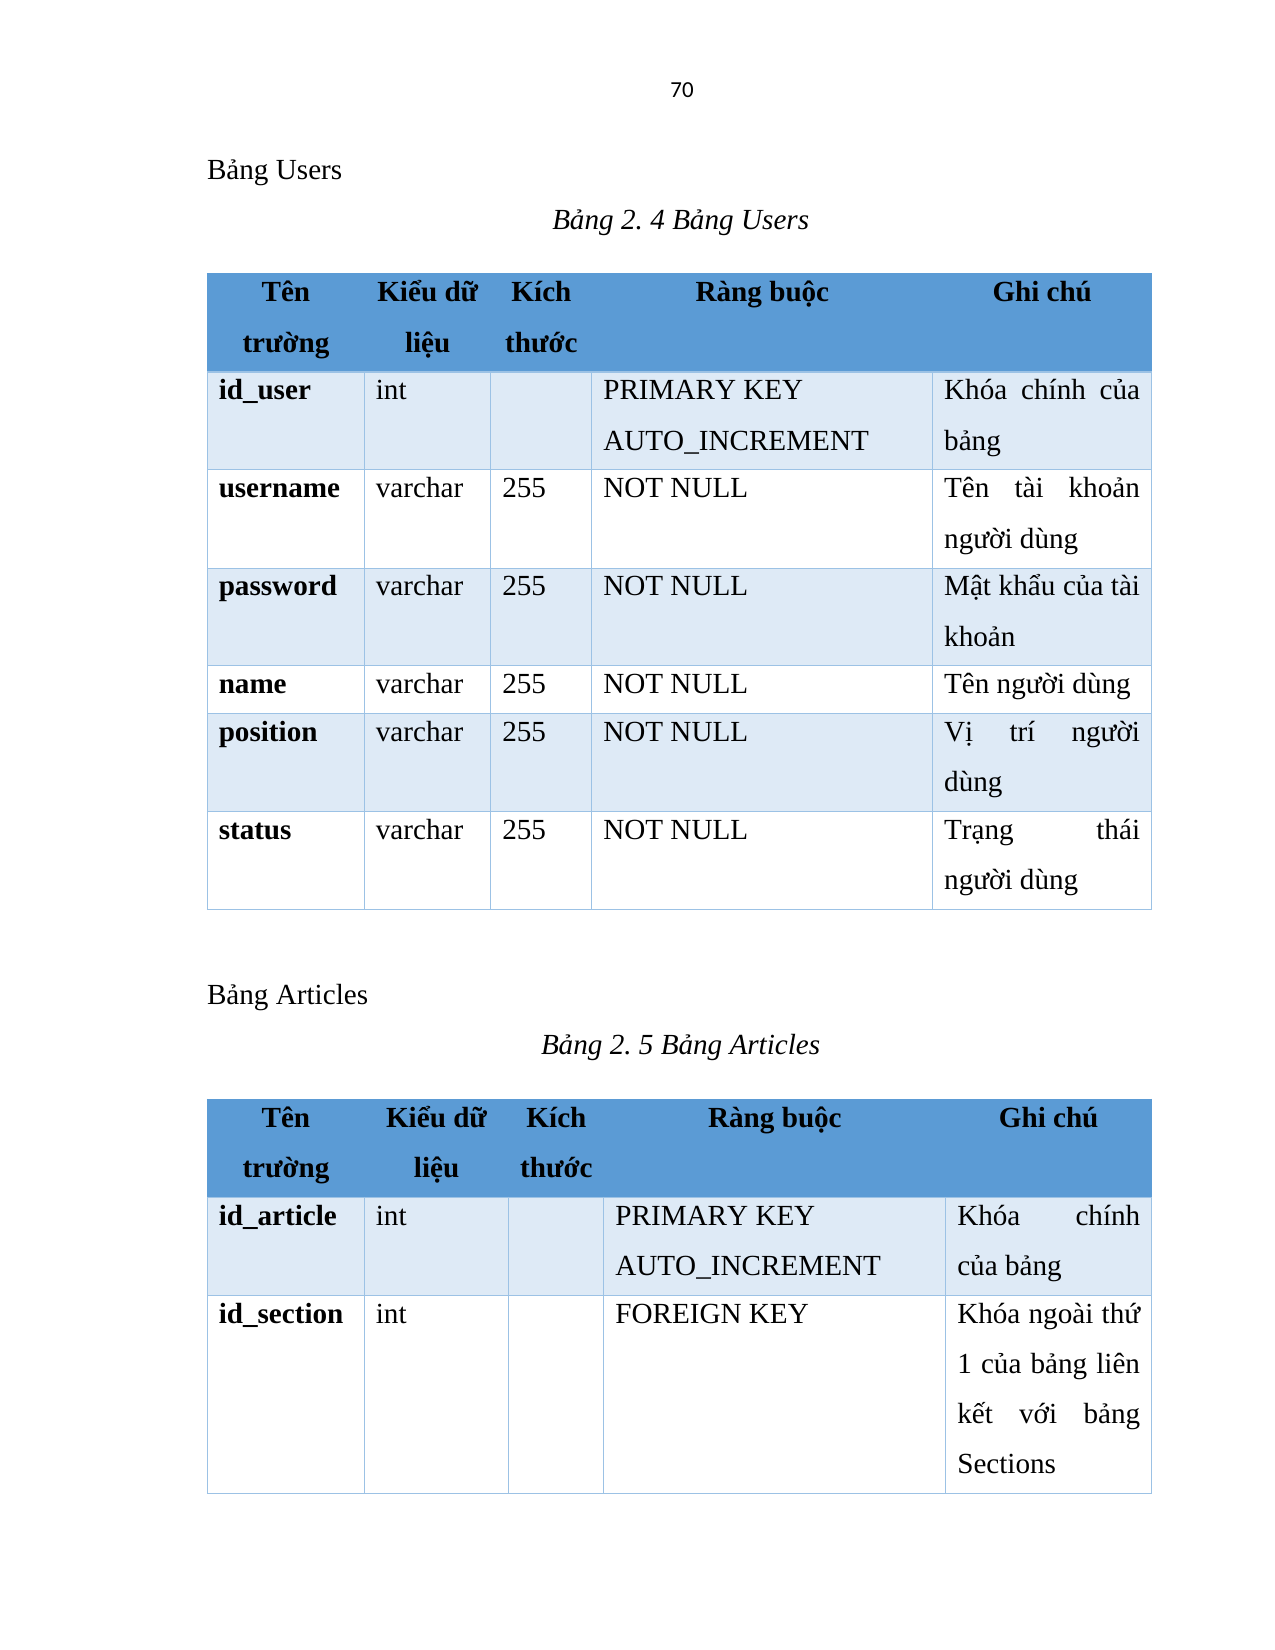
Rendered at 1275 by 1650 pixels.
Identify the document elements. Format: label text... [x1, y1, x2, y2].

table_cell varchar [365, 569, 490, 665]
table_header Kích thước [491, 274, 591, 371]
table_header Kích thước [509, 1100, 603, 1197]
table_cell PRIMARY KEY AUTO_INCREMENT [592, 373, 932, 469]
table_cell varchar [365, 470, 490, 567]
table_cell id_section [208, 1296, 364, 1493]
table_cell FOREIGN KEY [604, 1296, 945, 1493]
table_cell Khóa ngoài thứ 1 của bảng liên kết với bảng Sections [946, 1296, 1151, 1493]
table_cell int [365, 1296, 508, 1493]
table_cell int [365, 373, 490, 469]
table_cell Vị trí người dùng [933, 714, 1151, 811]
table_cell Khóa chính của bảng [946, 1198, 1151, 1295]
table_header Tên trường [208, 1100, 364, 1197]
table_cell [509, 1296, 603, 1493]
table_cell 255 [491, 569, 591, 665]
table_cell position [208, 714, 364, 811]
table_cell Khóa chính của bảng [933, 373, 1151, 469]
table_cell name [208, 666, 364, 713]
table_cell 255 [491, 470, 591, 567]
table_cell NOT NULL [592, 666, 932, 713]
subtitle Bảng Articles [207, 977, 1157, 1011]
subtitle Bảng Users [207, 152, 1157, 185]
table_cell [509, 1198, 603, 1295]
table_cell status [208, 812, 364, 909]
table_cell [491, 373, 591, 469]
table_cell varchar [365, 714, 490, 811]
table_cell 255 [491, 812, 591, 909]
table_cell id_article [208, 1198, 364, 1295]
table_cell id_user [208, 373, 364, 469]
table_cell username [208, 470, 364, 567]
table_header Ràng buộc [592, 274, 932, 371]
table_header Ghi chú [933, 274, 1151, 371]
table_cell Mật khẩu của tài khoản [933, 569, 1151, 665]
table_cell varchar [365, 812, 490, 909]
table_cell Tên người dùng [933, 666, 1151, 713]
table_header Ràng buộc [604, 1100, 945, 1197]
table_cell int [365, 1198, 508, 1295]
table_cell 255 [491, 714, 591, 811]
table_cell NOT NULL [592, 470, 932, 567]
table_cell NOT NULL [592, 569, 932, 665]
table_header Ghi chú [946, 1100, 1151, 1197]
table_cell Trạng thái người dùng [933, 812, 1151, 909]
table_cell varchar [365, 666, 490, 713]
text Bảng 2. 4 Bảng Users [207, 202, 1157, 236]
table_header Kiểu dữ liệu [365, 1100, 508, 1197]
table_header Tên trường [208, 274, 364, 371]
table_cell NOT NULL [592, 714, 932, 811]
table_header Kiểu dữ liệu [365, 274, 490, 371]
table_cell PRIMARY KEY AUTO_INCREMENT [604, 1198, 945, 1295]
table_cell 255 [491, 666, 591, 713]
text Bảng 2. 5 Bảng Articles [207, 1027, 1157, 1061]
table_cell password [208, 569, 364, 665]
table_cell Tên tài khoản người dùng [933, 470, 1151, 567]
table_cell NOT NULL [592, 812, 932, 909]
